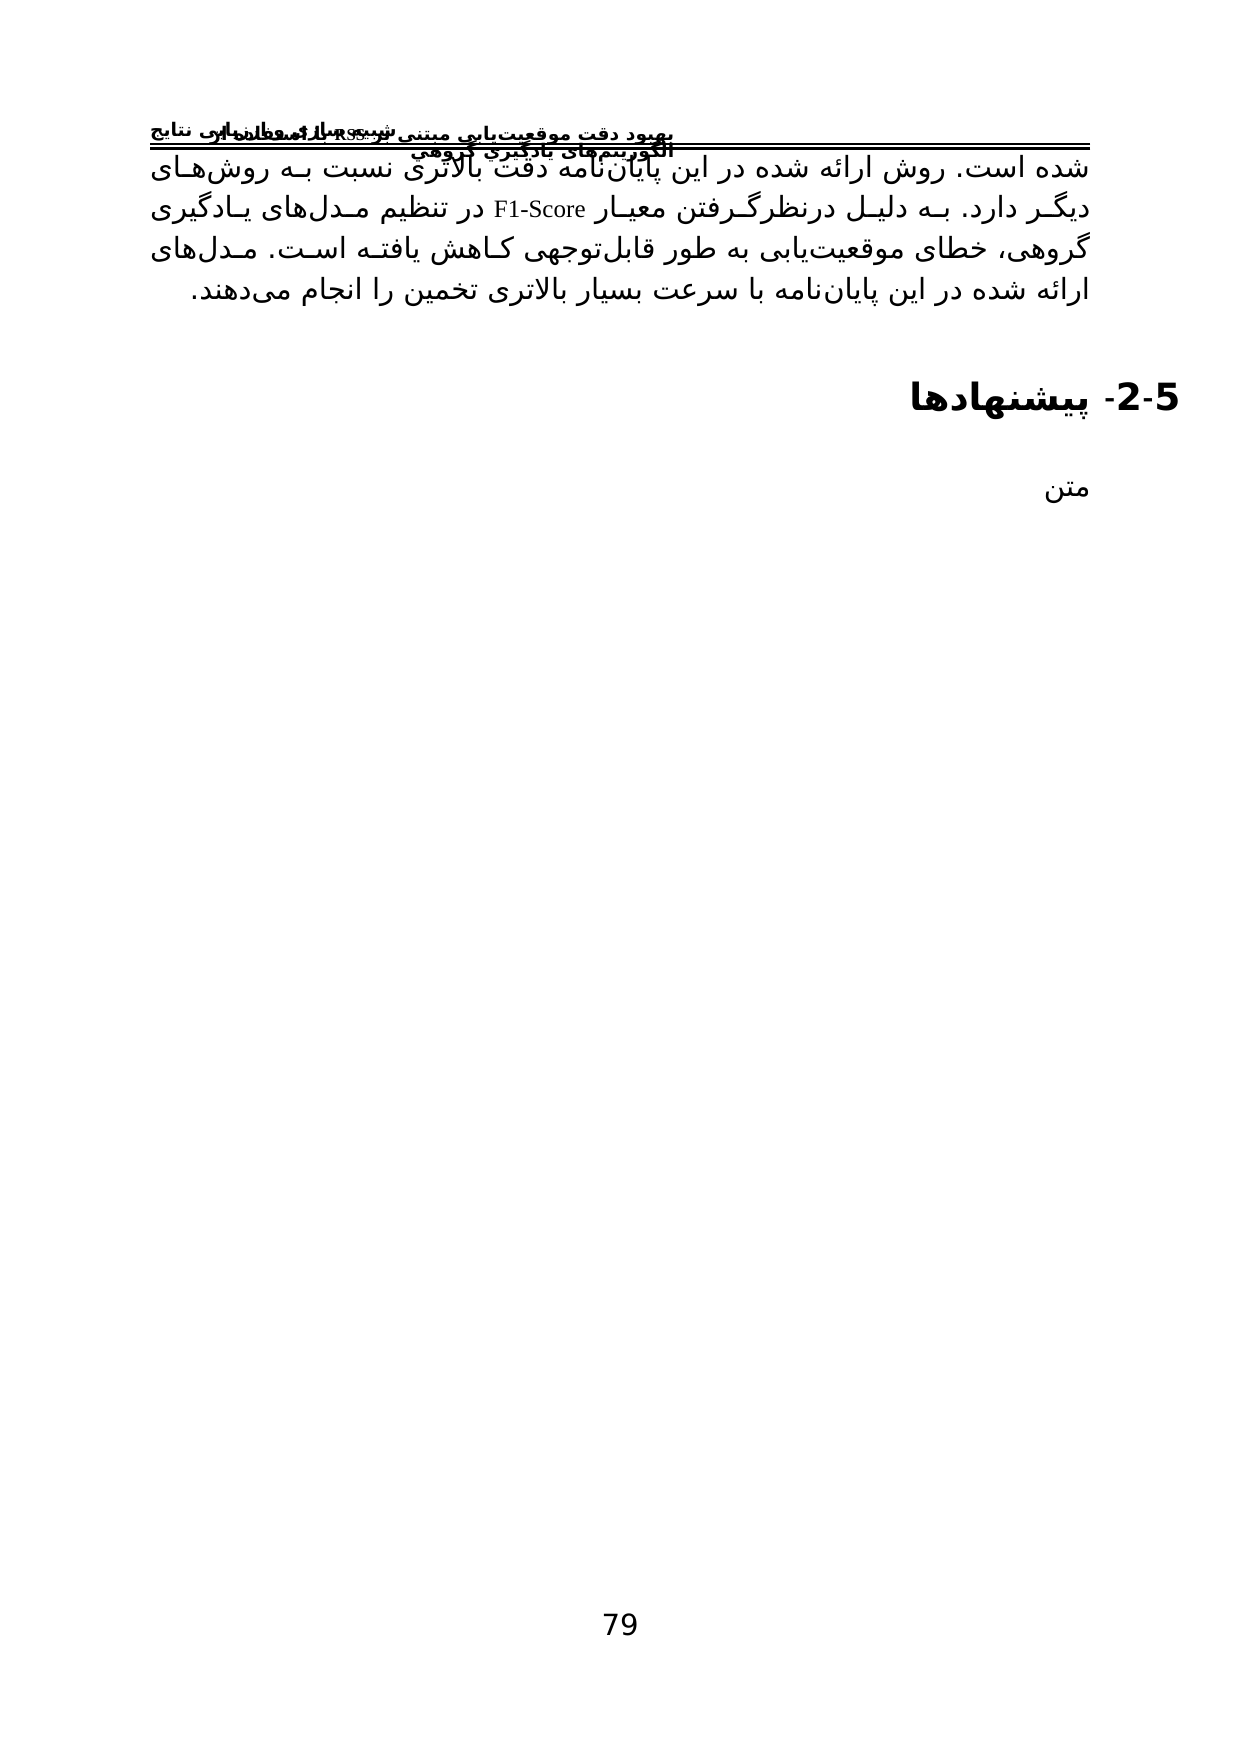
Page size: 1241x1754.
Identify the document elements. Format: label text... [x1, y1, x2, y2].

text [150, 150, 1090, 306]
text پیشنهادها [150, 375, 1090, 419]
text متن [150, 469, 1090, 503]
